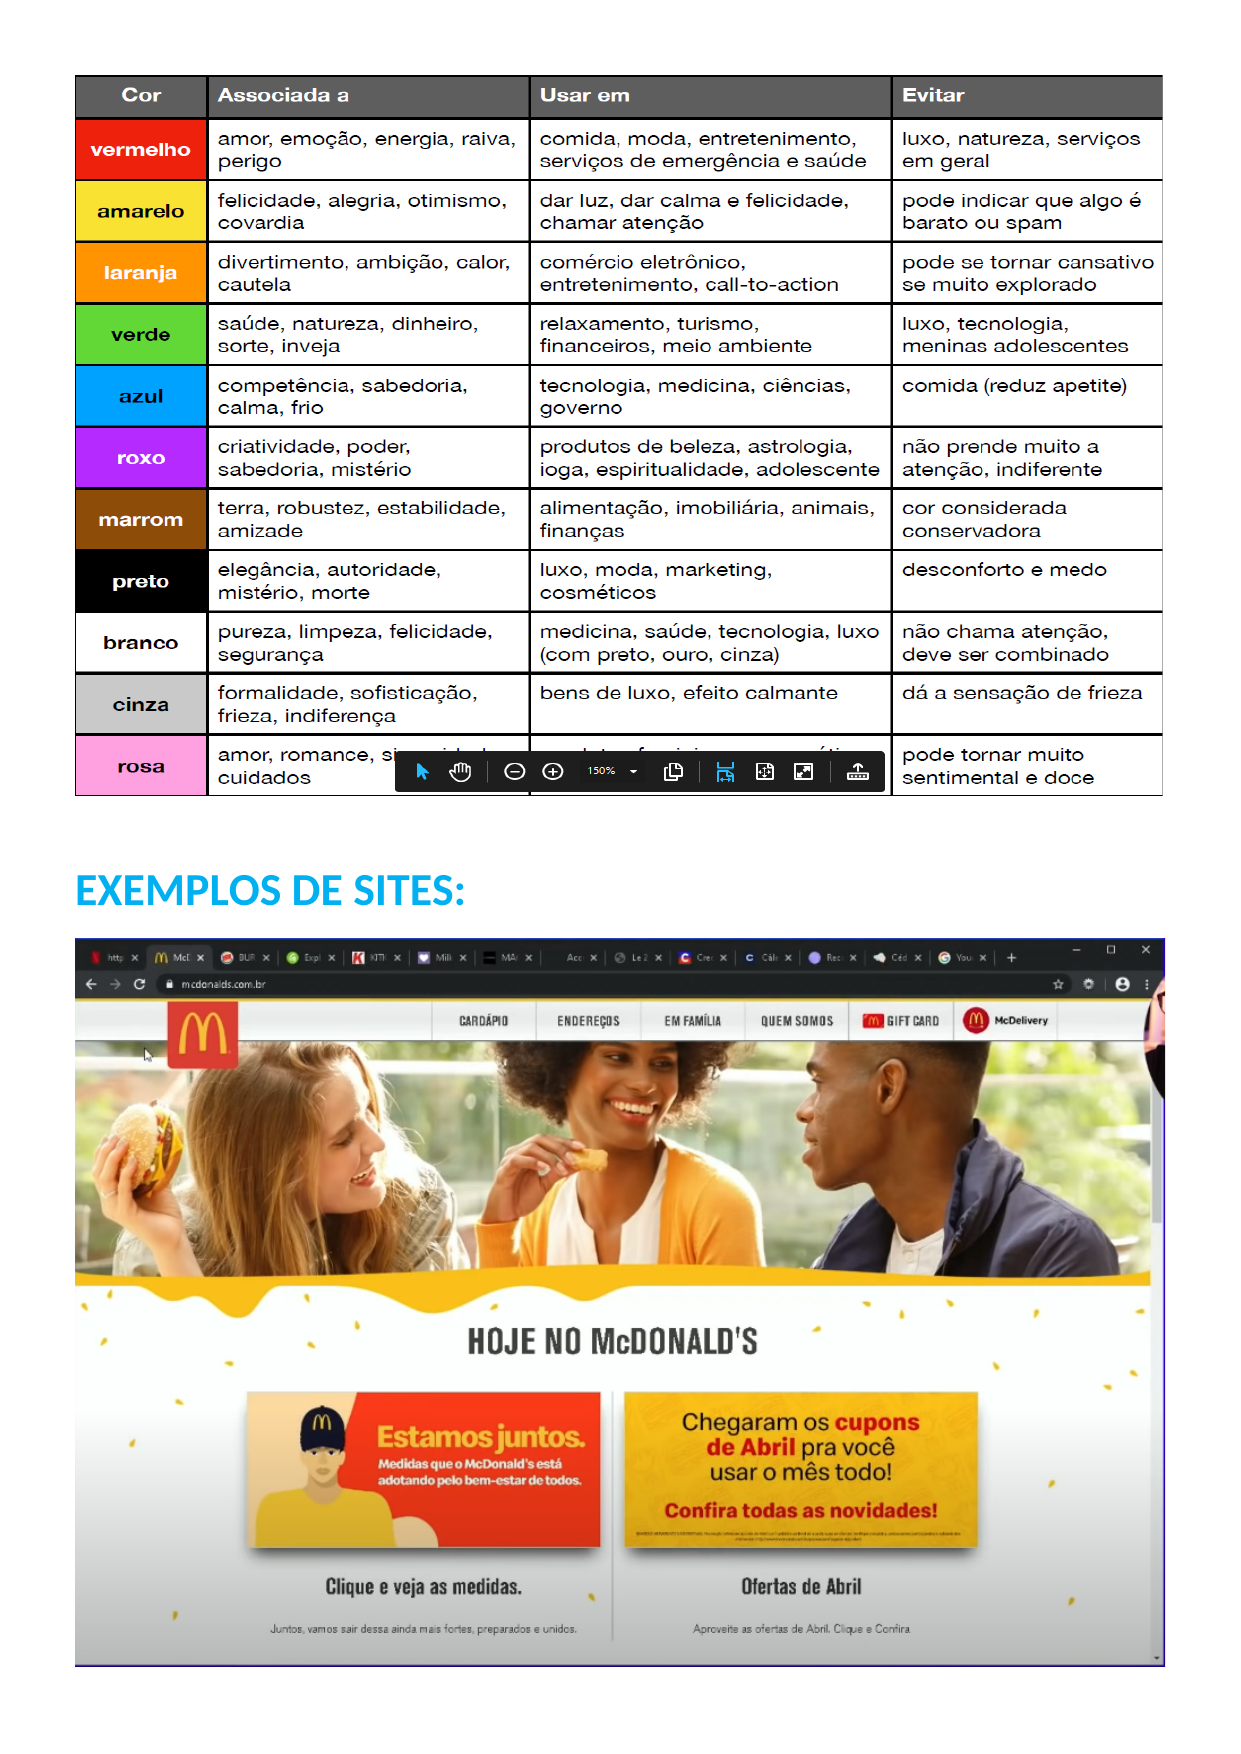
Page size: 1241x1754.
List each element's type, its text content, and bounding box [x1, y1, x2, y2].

picture [75, 938, 1166, 1667]
text EXEMPLOS DE SITES: [75, 861, 1165, 917]
picture [75, 75, 1163, 796]
